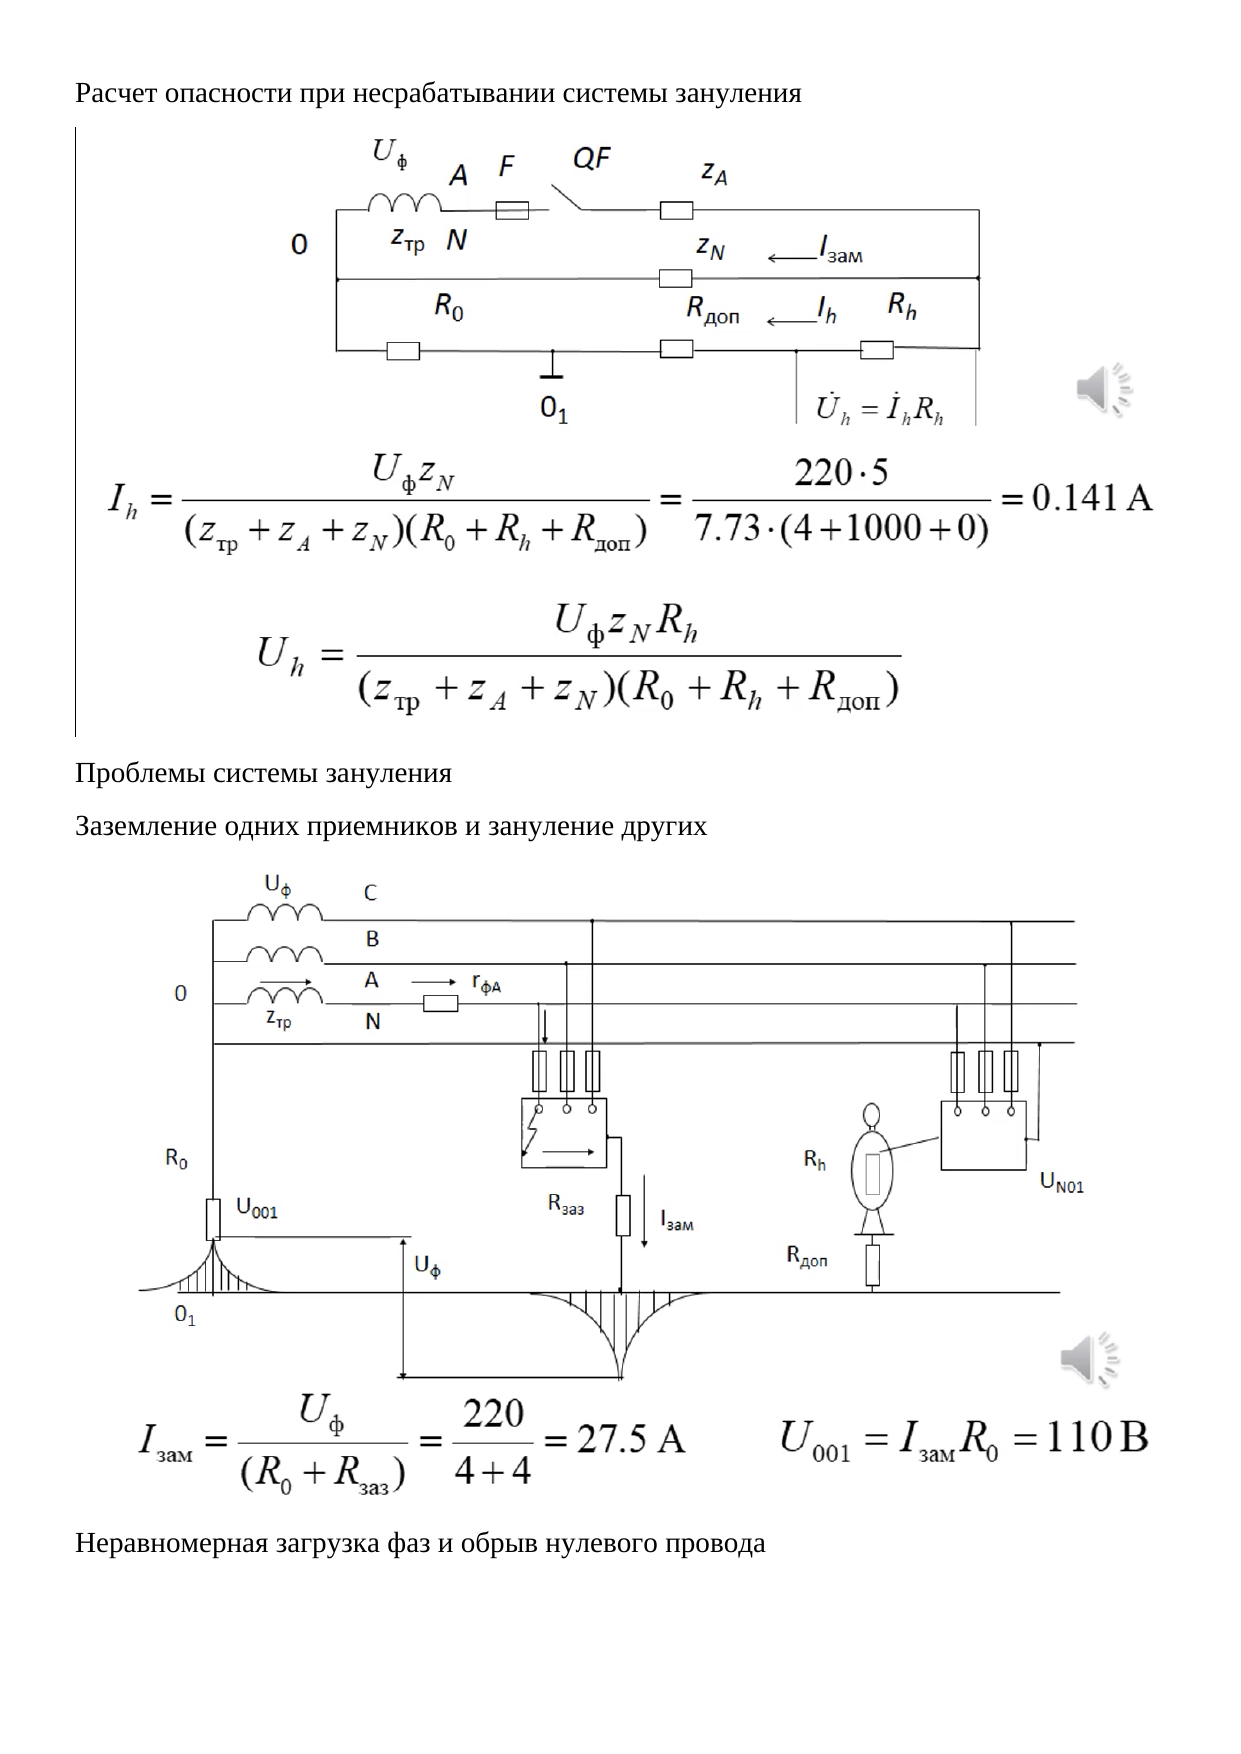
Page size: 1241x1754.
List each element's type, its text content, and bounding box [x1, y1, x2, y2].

picture [75, 127, 1166, 737]
text Неравномерная загрузка фаз и обрыв нулевого провода [75, 1526, 1165, 1559]
text Заземление одних приемников и зануление других [75, 808, 1165, 841]
picture [75, 860, 1166, 1507]
text Проблемы системы зануления [75, 755, 1165, 788]
text Расчет опасности при несрабатывании системы зануления [75, 75, 1165, 108]
